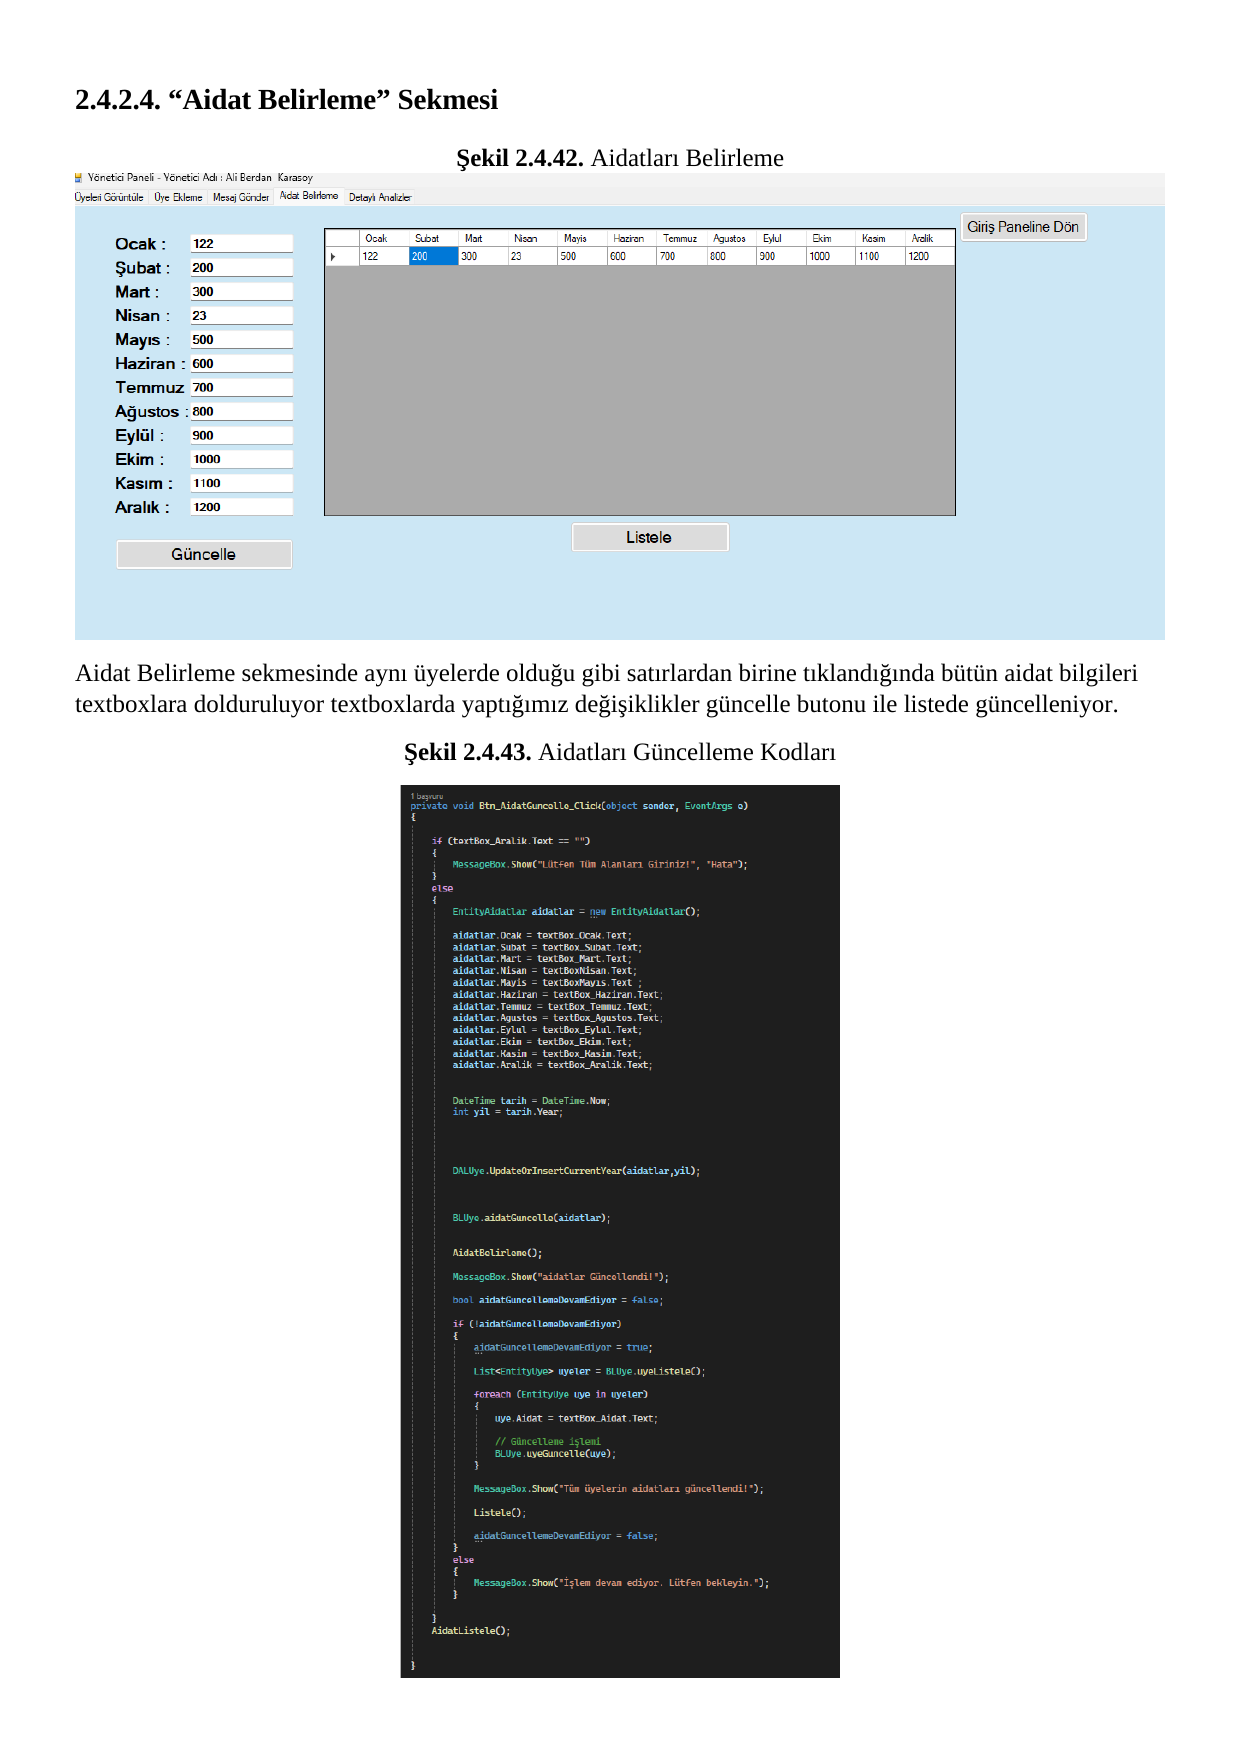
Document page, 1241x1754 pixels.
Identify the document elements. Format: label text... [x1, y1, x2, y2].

text Şekil 2.4.42. Aidatları Belirleme [75, 143, 1165, 173]
text Aidat Belirleme sekmesinde aynı üyelerde olduğu gibi satırlardan birine tıklandığında bütün aidat bilgileri textboxlara dolduruluyor textboxlarda yaptığımız değişiklikler güncelle butonu ile listede güncelleniyor. [75, 658, 1165, 718]
picture [400, 785, 840, 1678]
text Şekil 2.4.43. Aidatları Güncelleme Kodları [75, 737, 1165, 766]
picture [75, 173, 1165, 640]
text 2.4.2.4. “Aidat Belirleme” Sekmesi [75, 75, 1165, 118]
